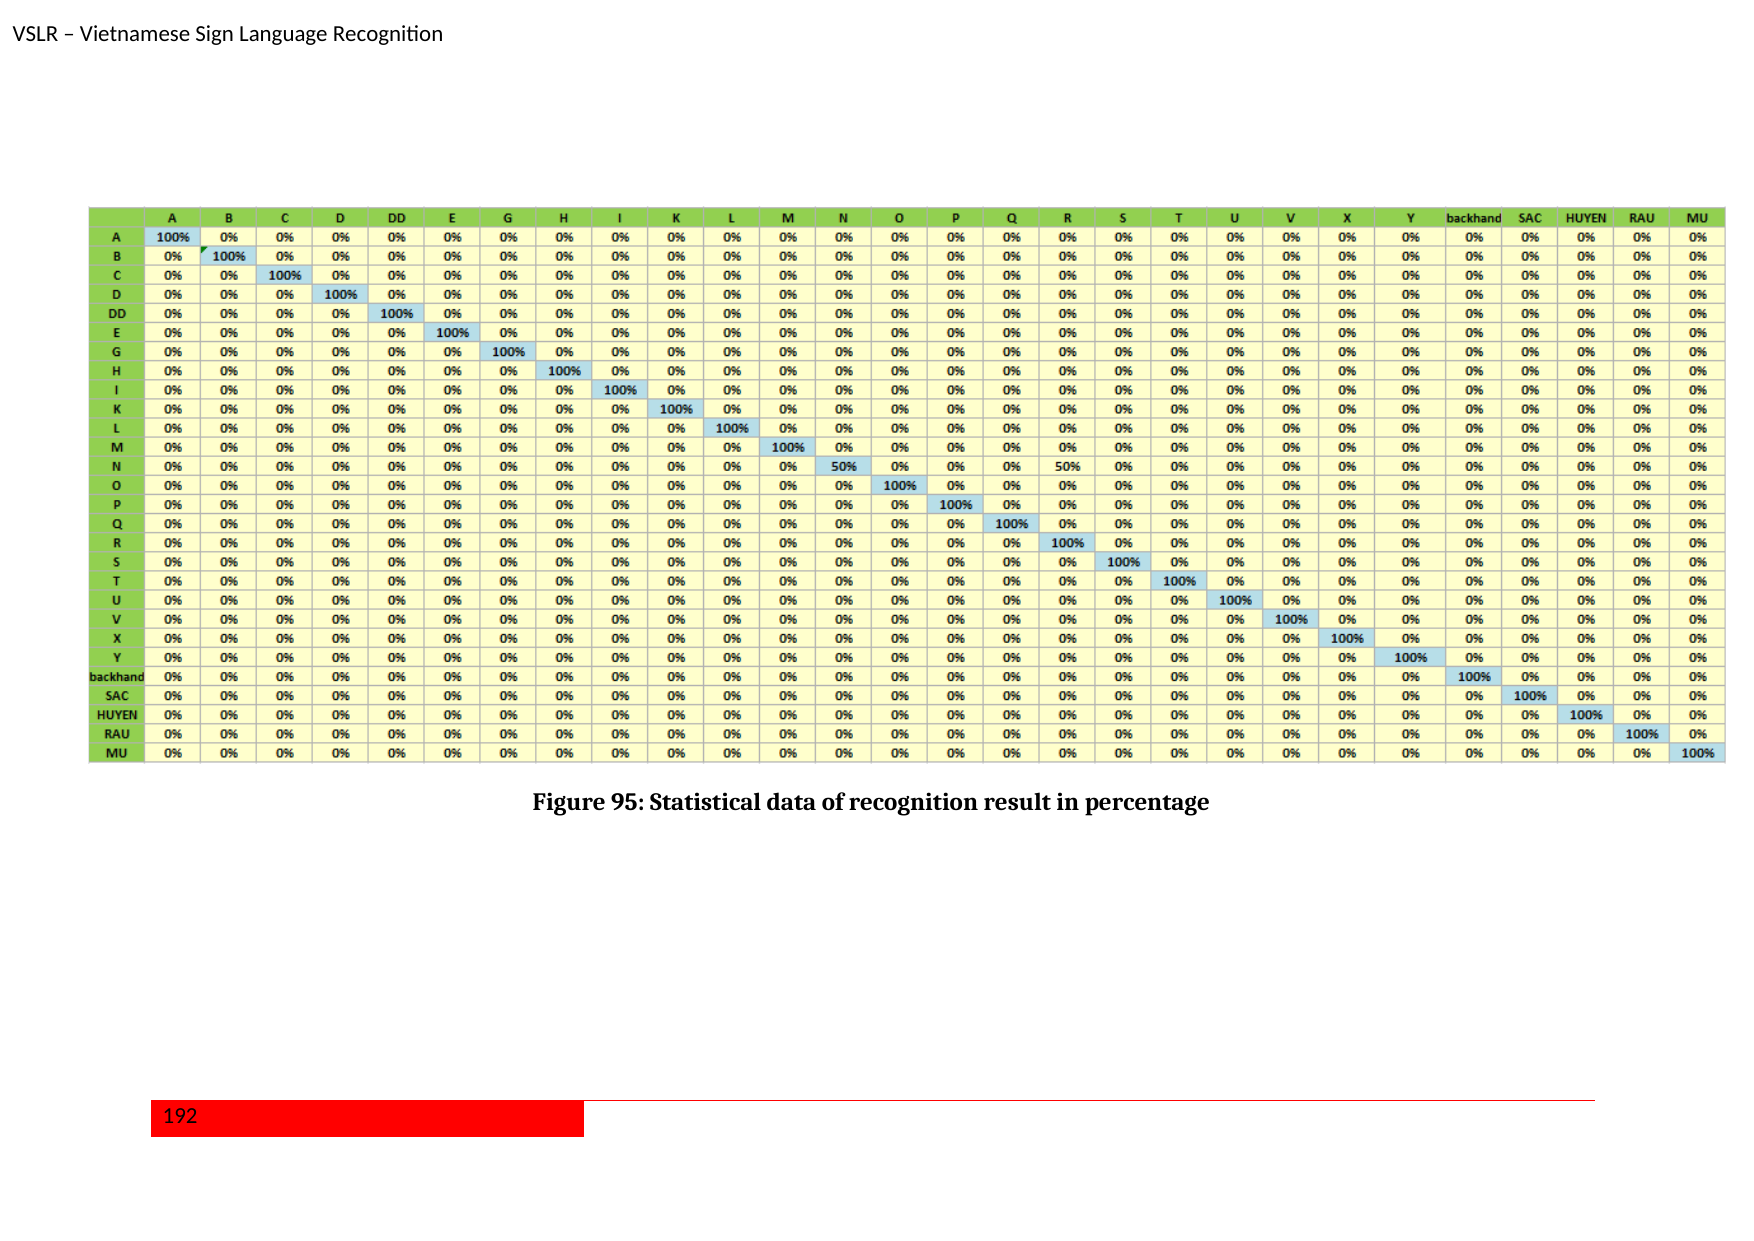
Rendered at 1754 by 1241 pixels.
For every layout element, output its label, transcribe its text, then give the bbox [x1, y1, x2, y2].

picture [88, 206, 1726, 764]
text Figure 95: Statistical data of recognition result in percentage [88, 788, 1654, 817]
